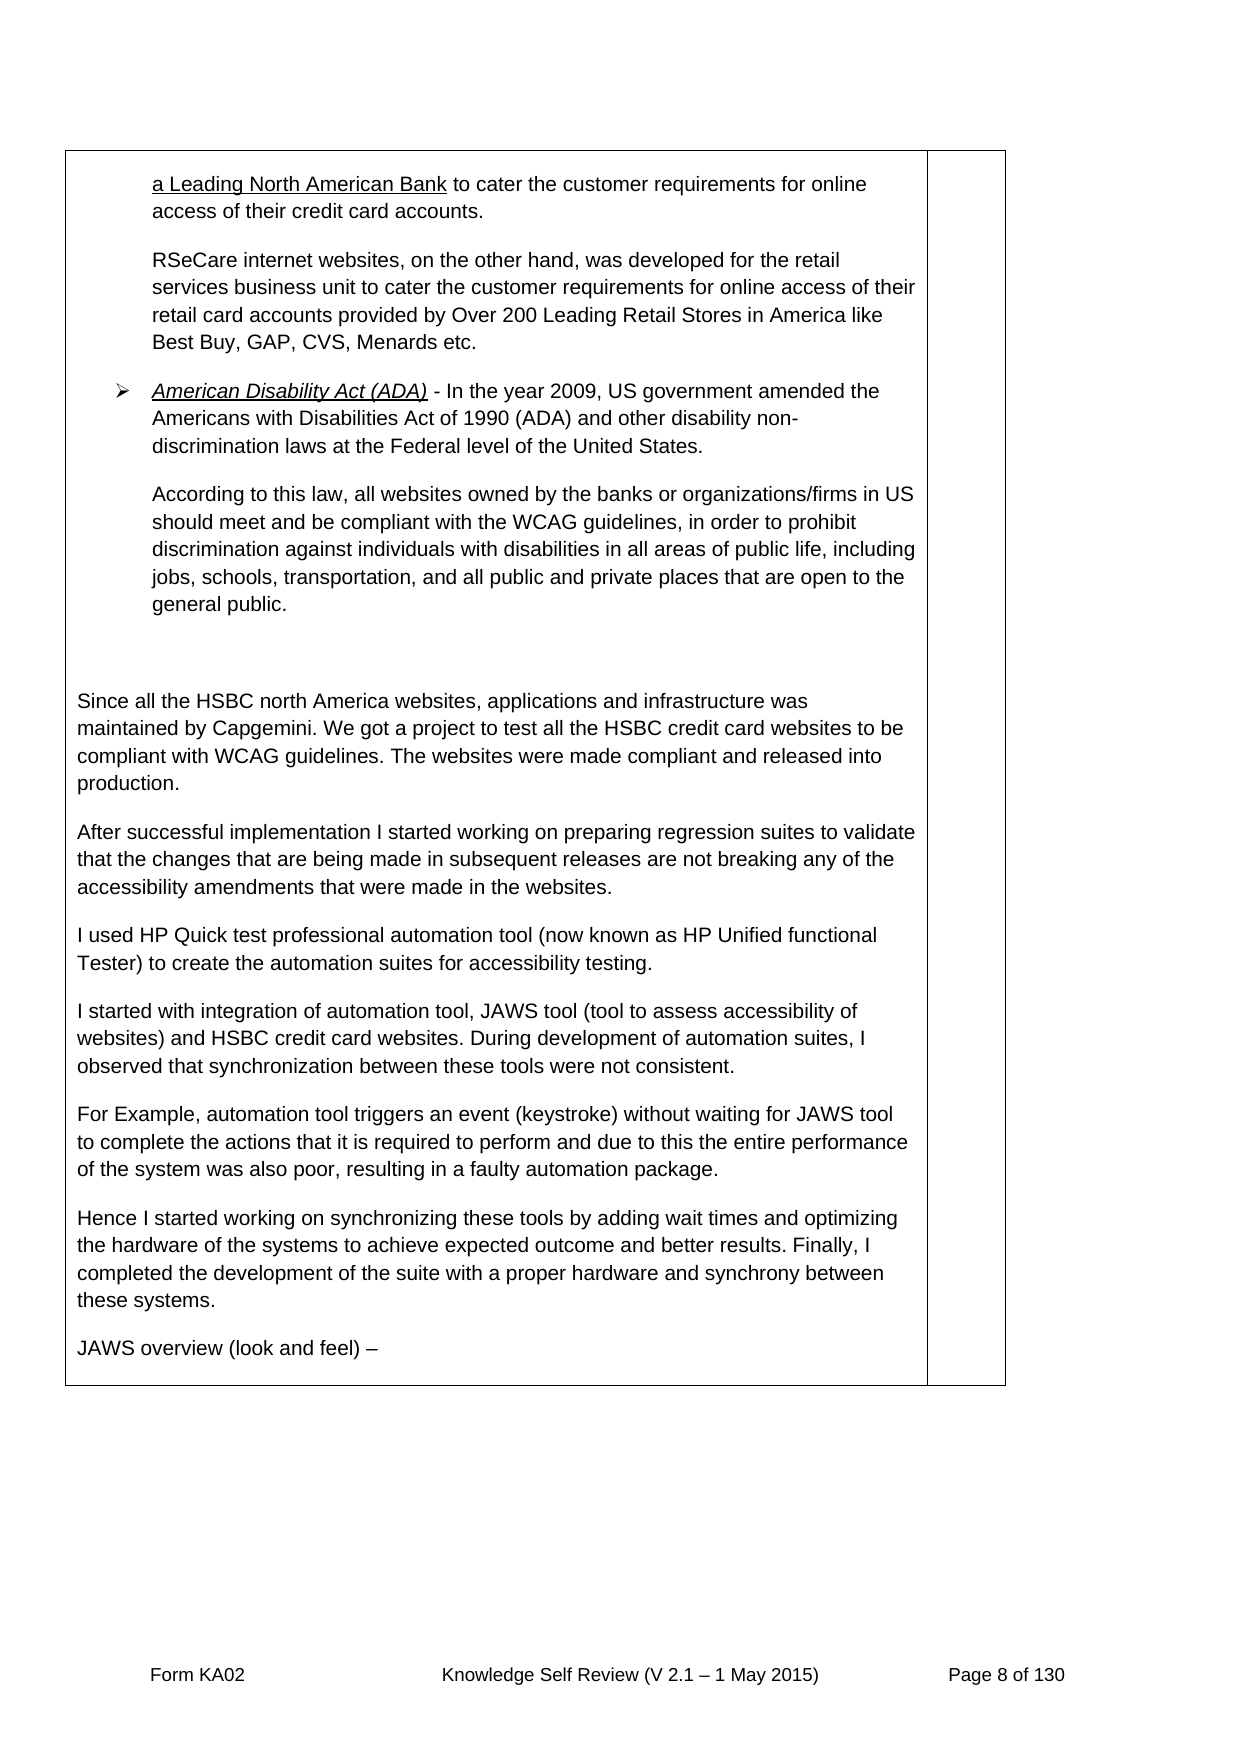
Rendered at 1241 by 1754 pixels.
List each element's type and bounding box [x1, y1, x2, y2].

table_cell [928, 151, 1005, 1384]
table_cell [66, 151, 927, 1384]
